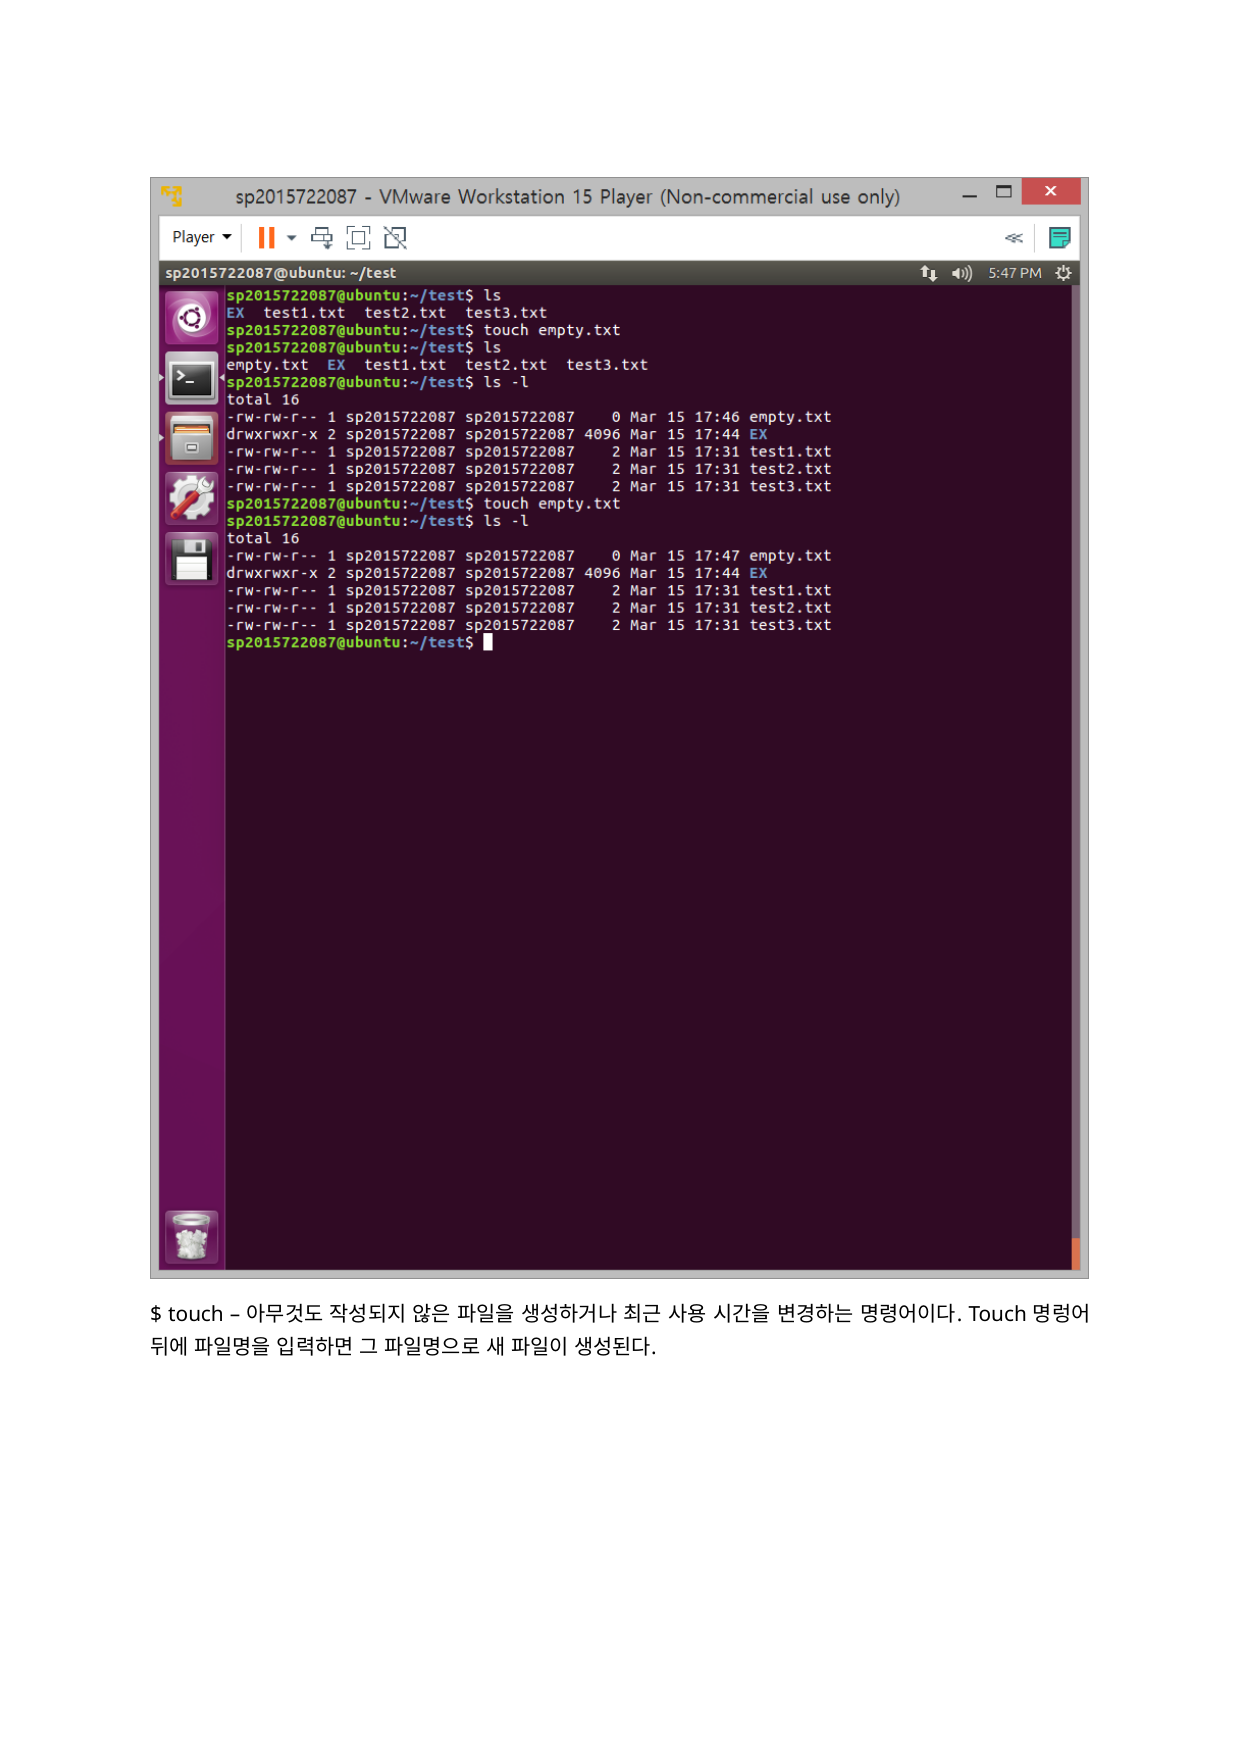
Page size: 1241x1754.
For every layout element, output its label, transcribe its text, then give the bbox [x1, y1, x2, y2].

text $ touch – 아무것도 작성되지 않은 파일을 생성하거나 최근 사용 시간을 변경하는 명령어이다. Touch 명렁어 뒤에 파일명을 입력하면 그 파일명으로 새 파일이 생성된다. [150, 1297, 1090, 1361]
picture [150, 177, 1089, 1279]
